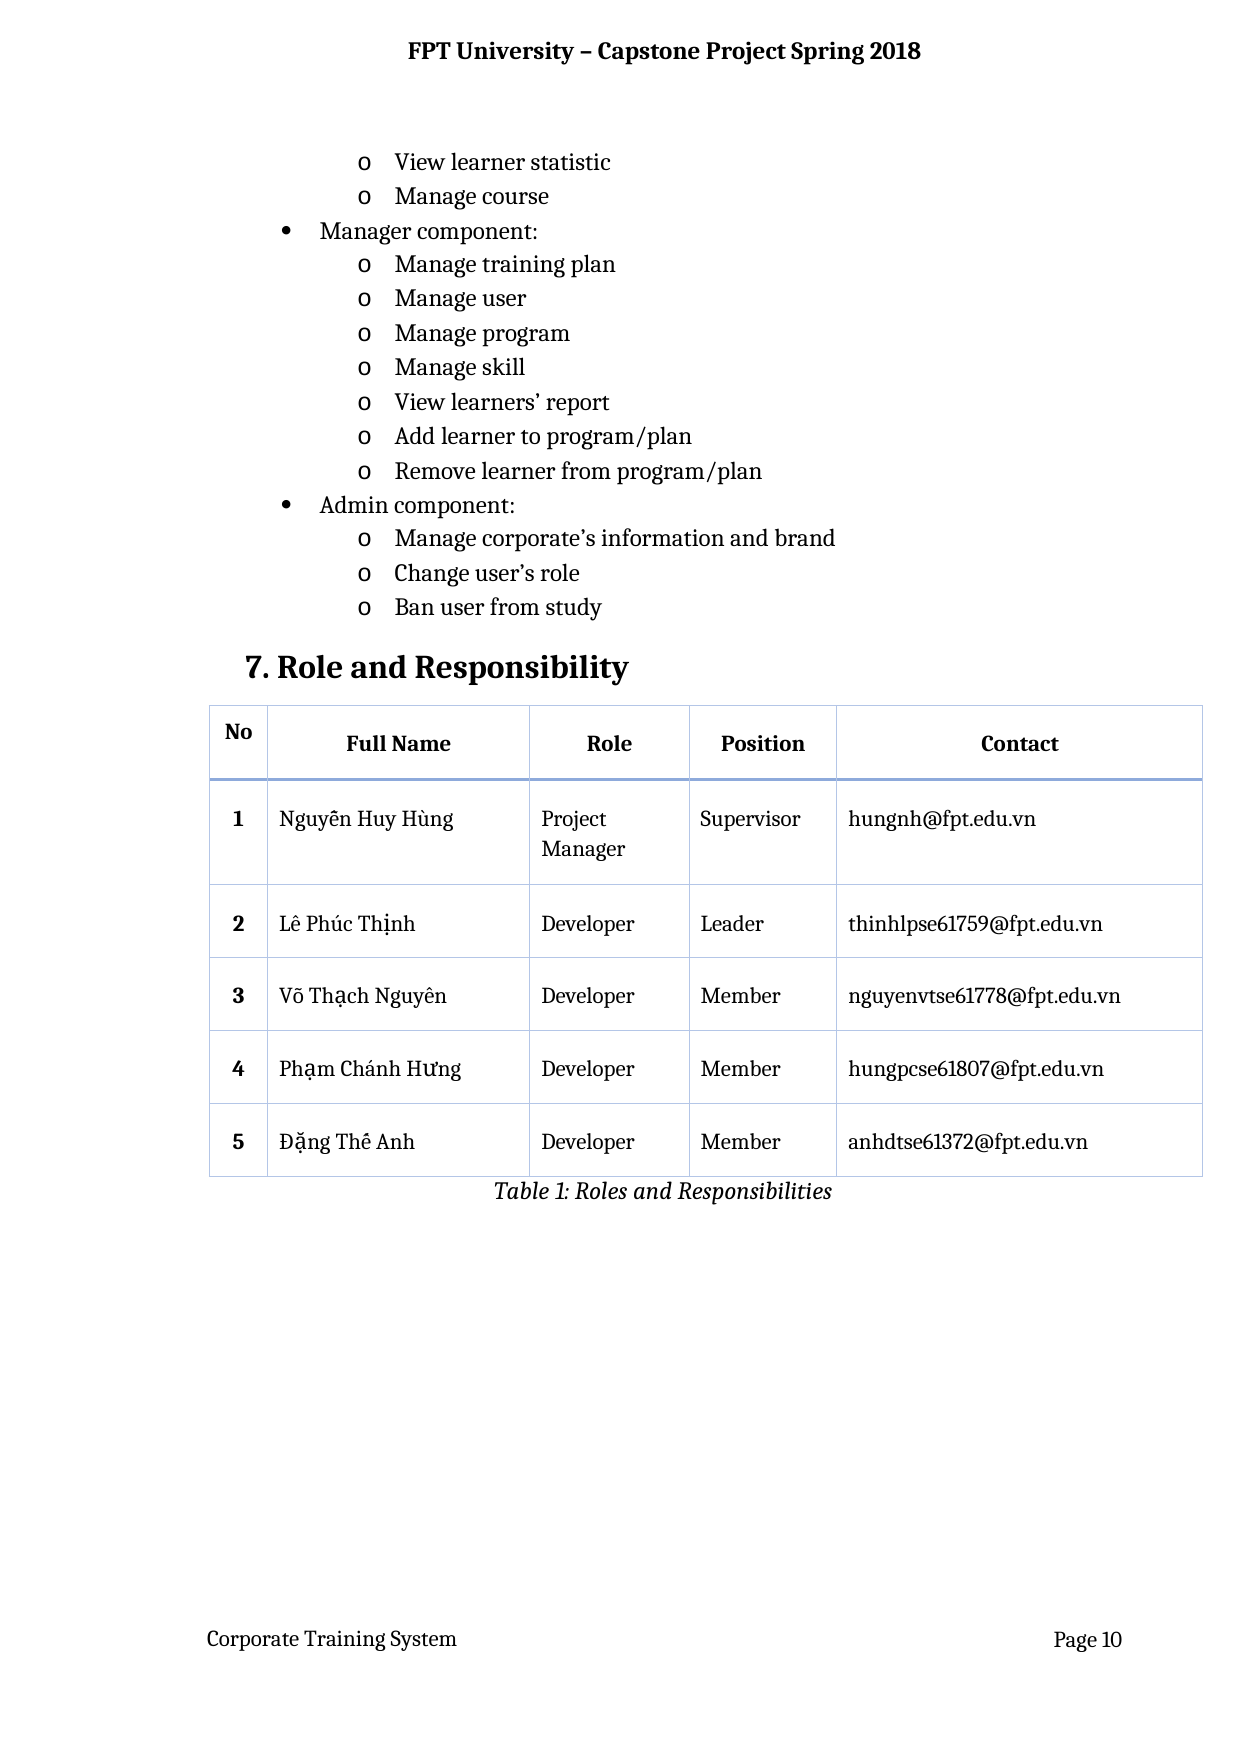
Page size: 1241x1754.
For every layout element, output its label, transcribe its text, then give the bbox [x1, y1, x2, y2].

table_cell hungnh@fpt.edu.vn [837, 781, 1202, 884]
table_cell Lê Phúc Thịnh [268, 885, 529, 957]
table_cell Developer [530, 1104, 689, 1176]
table_cell nguyenvtse61778@fpt.edu.vn [837, 958, 1202, 1030]
list Ban user from study [357, 593, 1122, 623]
table_cell Supervisor [690, 781, 836, 884]
table_cell 4 [210, 1031, 267, 1103]
table_cell 1 [210, 781, 267, 884]
table_cell Developer [530, 1031, 689, 1103]
table_header Role [530, 706, 689, 778]
list Manage corporate’s information and brand [357, 524, 1122, 554]
subtitle 7. Role and Responsibility [245, 648, 1124, 687]
table_header Contact [837, 706, 1202, 778]
table_header Full Name [268, 706, 529, 778]
list Manage training plan [357, 250, 1122, 280]
table_cell 5 [210, 1104, 267, 1176]
list Manage skill [357, 353, 1122, 383]
table_cell Nguyễn Huy Hùng [268, 781, 529, 884]
table_cell Member [690, 1031, 836, 1103]
table_cell Võ Thạch Nguyên [268, 958, 529, 1030]
list Add learner to program/plan [357, 422, 1122, 452]
table_cell Developer [530, 885, 689, 957]
table_cell Member [690, 958, 836, 1030]
table_cell Phạm Chánh Hưng [268, 1031, 529, 1103]
list Change user’s role [357, 558, 1122, 588]
table_cell Đặng Thế Anh [268, 1104, 529, 1176]
table_cell hungpcse61807@fpt.edu.vn [837, 1031, 1202, 1103]
table_cell Project Manager [530, 781, 689, 884]
list Manager component: [282, 217, 1122, 245]
list Manage program [357, 319, 1122, 349]
text Table 1: Roles and Responsibilities [207, 1177, 1122, 1206]
table_cell thinhlpse61759@fpt.edu.vn [837, 885, 1202, 957]
table_cell Leader [690, 885, 836, 957]
table_cell Developer [530, 958, 689, 1030]
list Manage course [357, 182, 1122, 212]
list View learner statistic [357, 148, 1122, 178]
table_header No [210, 706, 267, 778]
table_header Position [690, 706, 836, 778]
list Remove learner from program/plan [357, 457, 1122, 487]
list Admin component: [282, 491, 1122, 520]
table_cell 3 [210, 958, 267, 1030]
list View learners’ report [357, 388, 1122, 418]
list Manage user [357, 284, 1122, 314]
table_cell anhdtse61372@fpt.edu.vn [837, 1104, 1202, 1176]
table_cell 2 [210, 885, 267, 957]
table_cell Member [690, 1104, 836, 1176]
